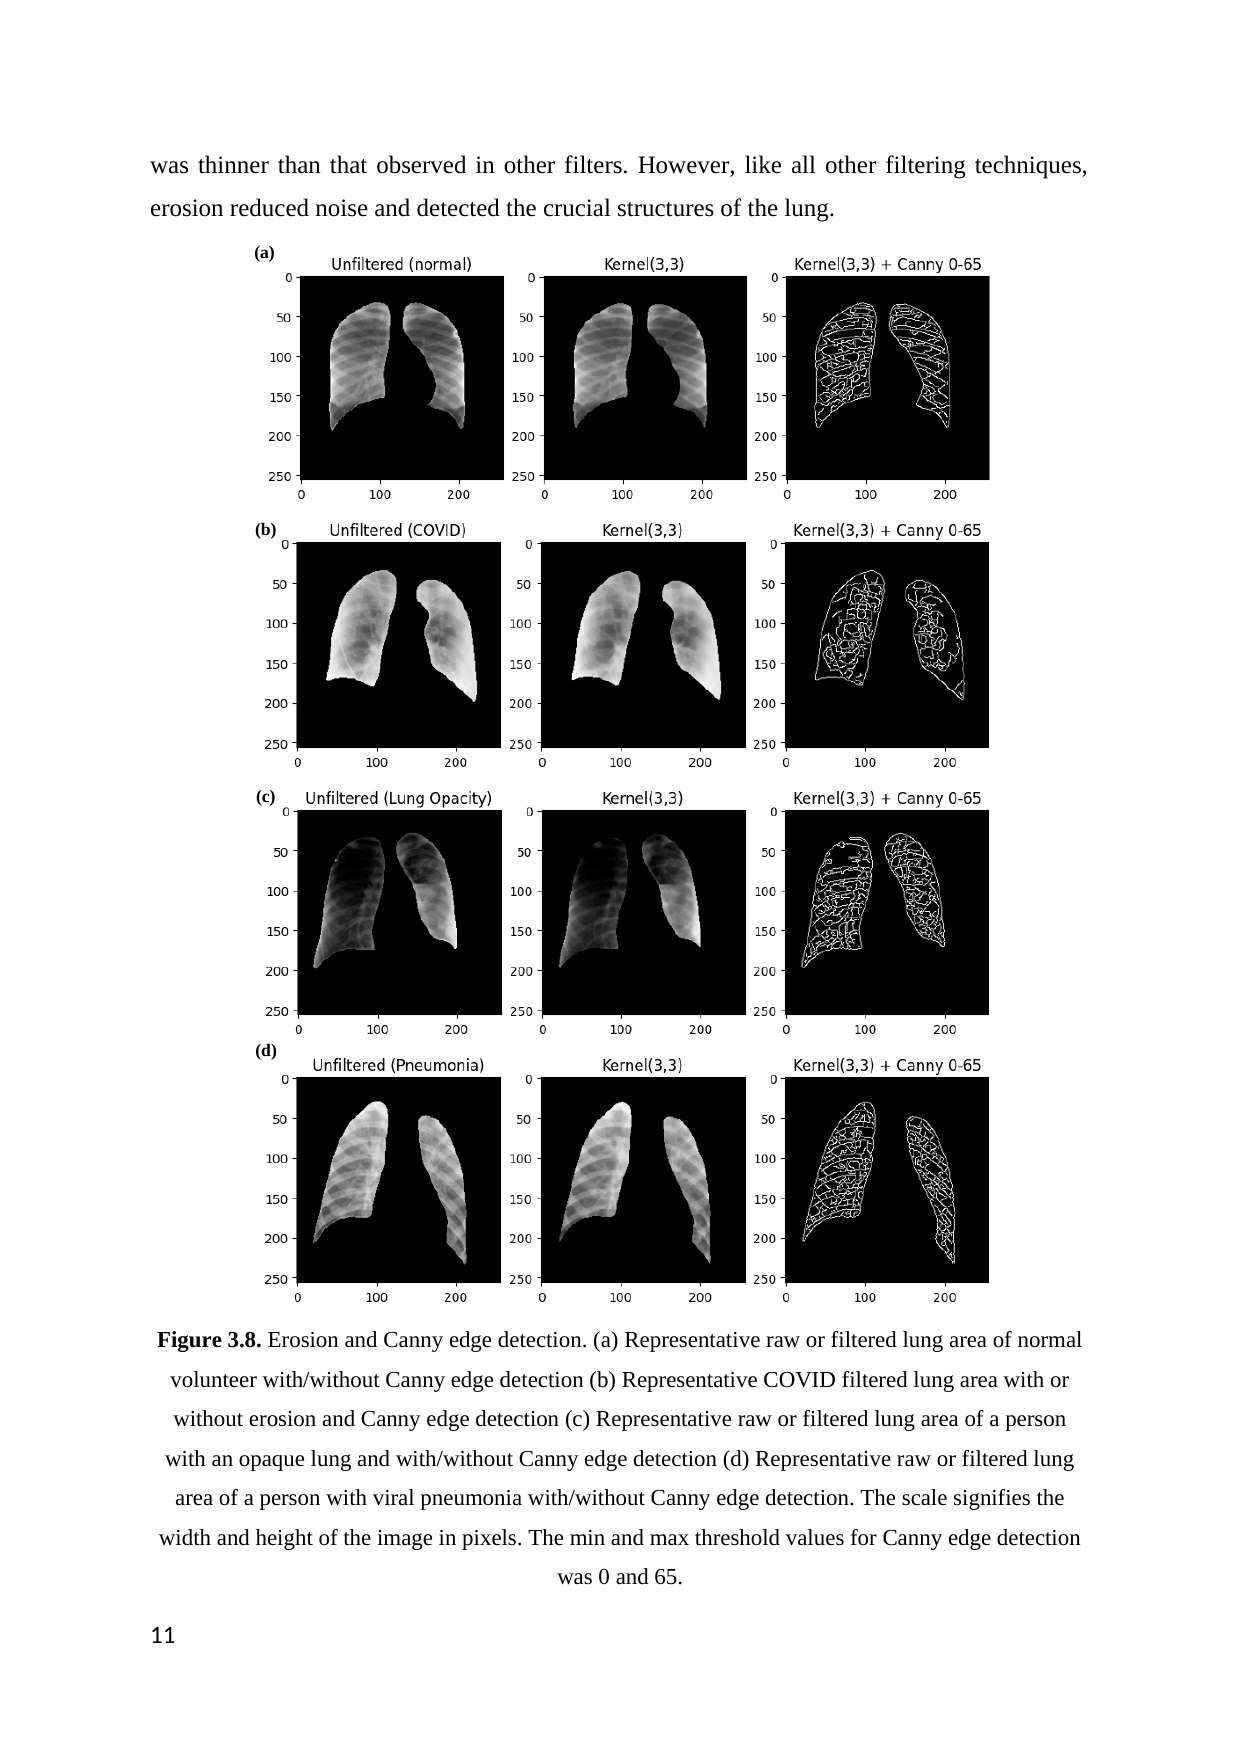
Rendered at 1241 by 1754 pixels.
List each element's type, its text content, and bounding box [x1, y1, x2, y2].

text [150, 150, 1090, 222]
text Figure 3.8. Erosion and Canny edge detection. (a) Representative raw or filtered lung area of normal volunteer with/without Canny edge detection (b) Representative COVID filtered lung area with or without erosion and Canny edge detection (c) Representative raw or filtered lung area of a person with an opaque lung and with/without Canny edge detection (d) Representative raw or filtered lung area of a person with viral pneumonia with/without Canny edge detection. The scale signifies the width and height of the image in pixels. The min and max threshold values for Canny edge detection was 0 and 65. [150, 1326, 1090, 1589]
